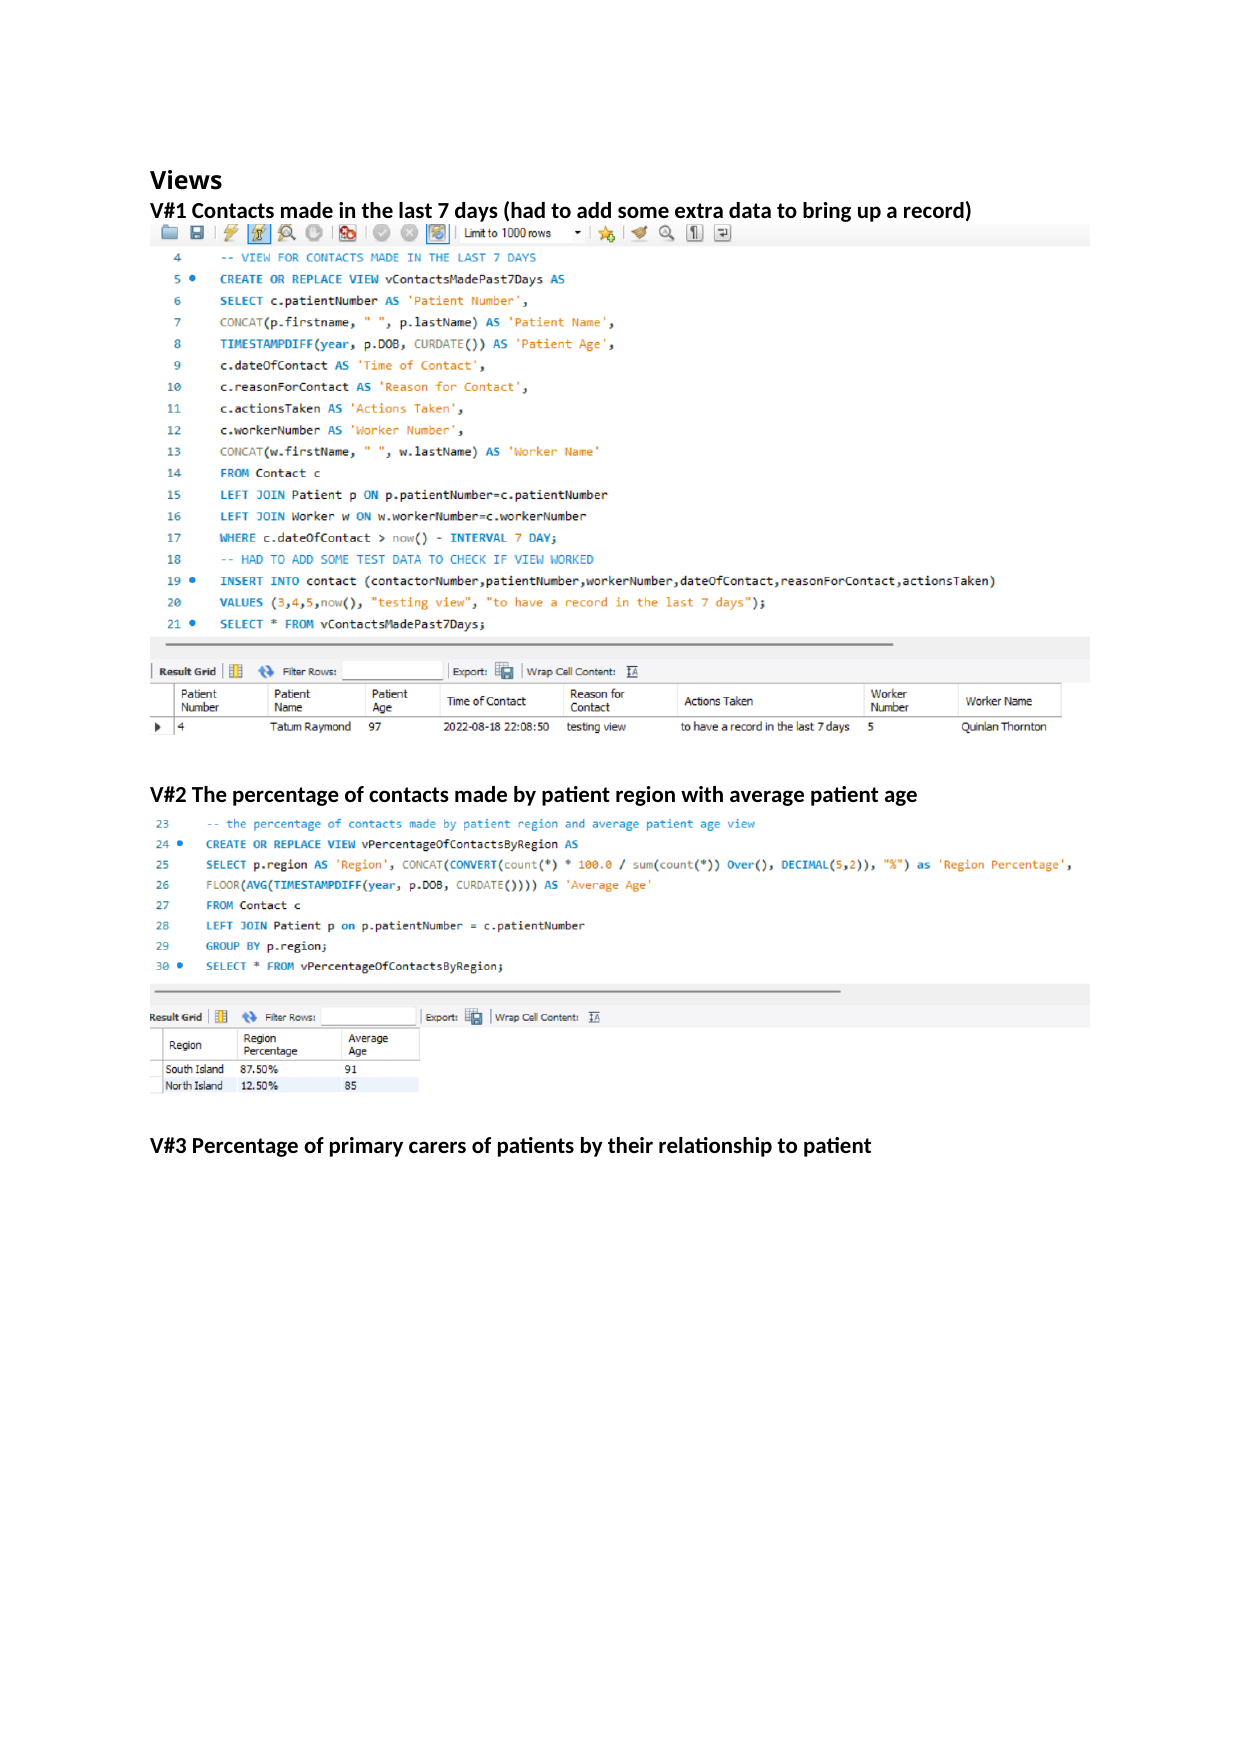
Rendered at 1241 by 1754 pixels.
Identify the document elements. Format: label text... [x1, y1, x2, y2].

text V#2 The percentage of contacts made by patient region with average patient age [150, 780, 1090, 808]
picture [150, 224, 1091, 780]
text V#1 Contacts made in the last 7 days (had to add some extra data to bring up a record) [150, 197, 1090, 224]
picture [150, 808, 1091, 1119]
subtitle Views [150, 162, 1090, 197]
text V#3 Percentage of primary carers of patients by their relationship to patient [150, 1131, 1090, 1159]
